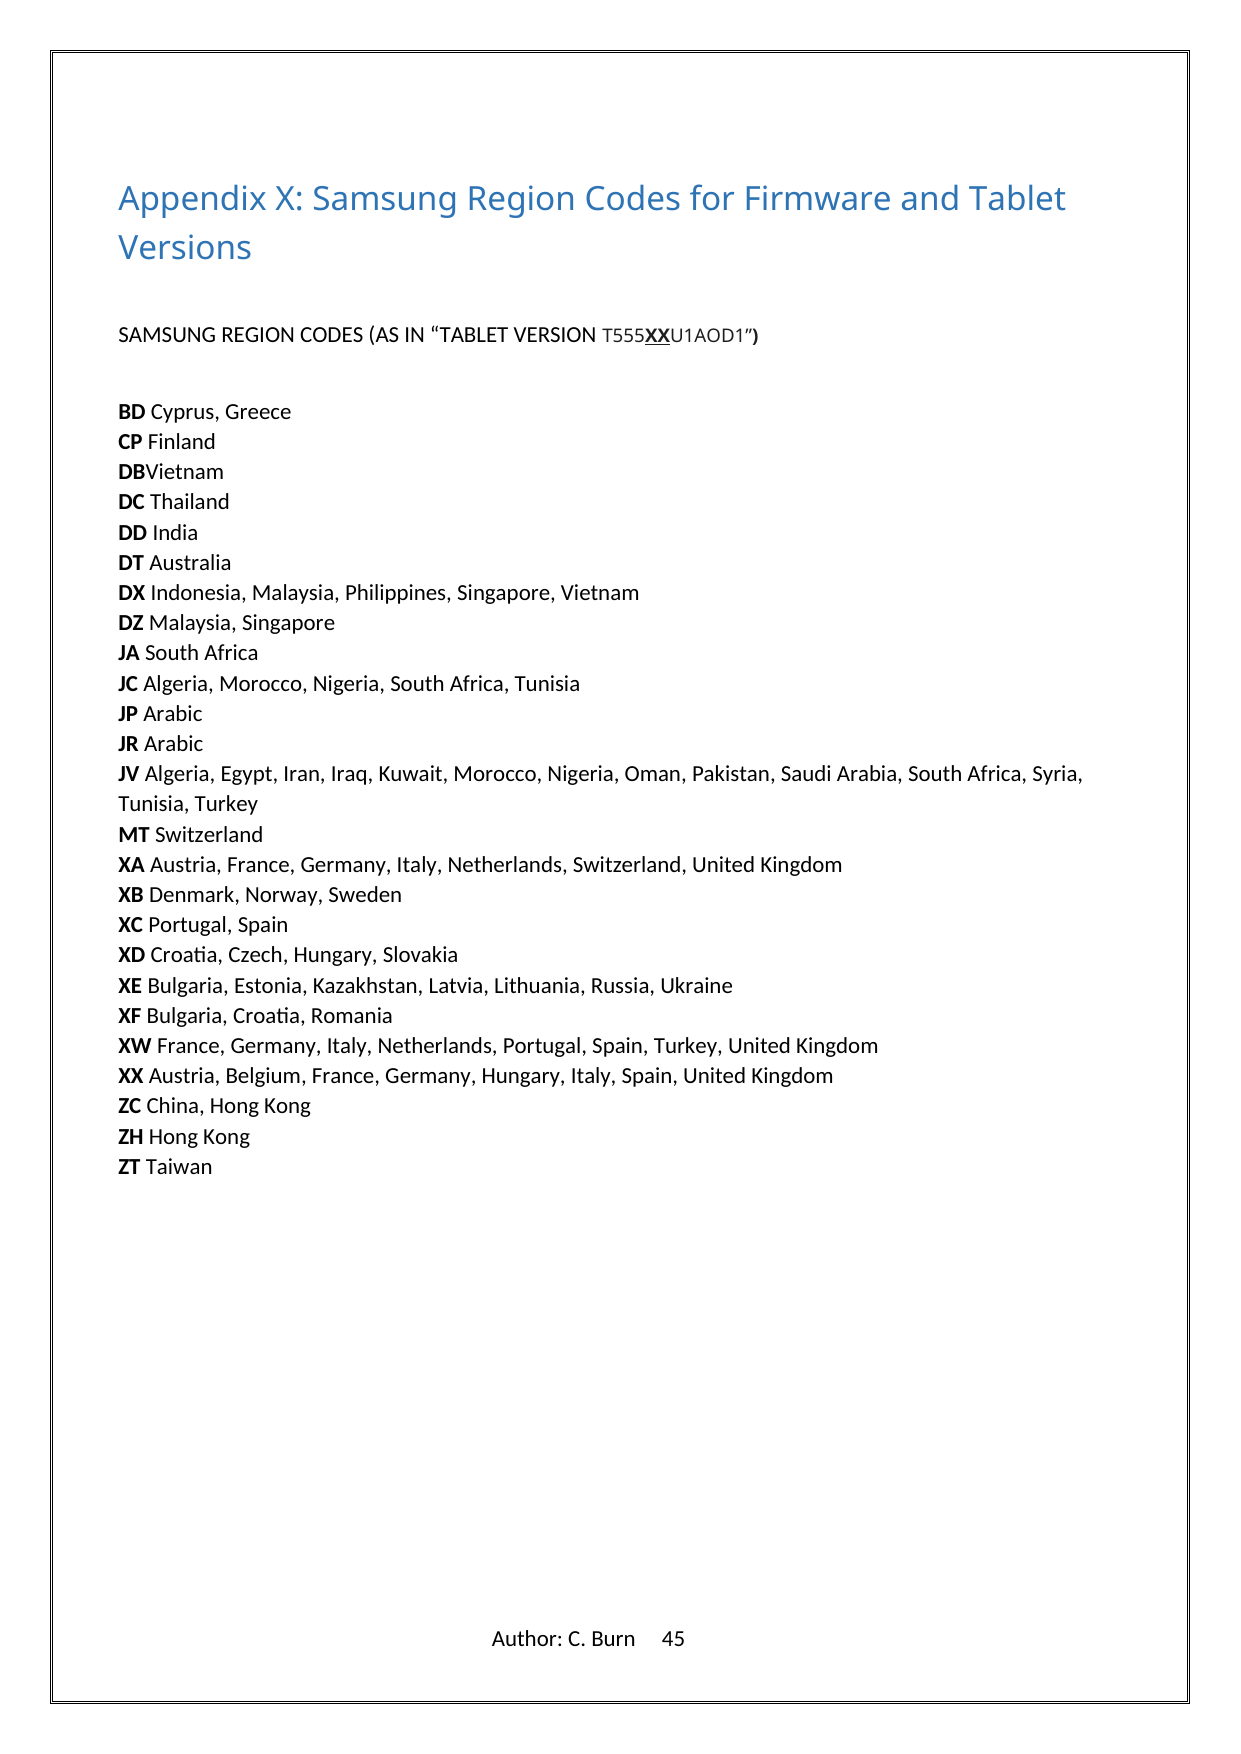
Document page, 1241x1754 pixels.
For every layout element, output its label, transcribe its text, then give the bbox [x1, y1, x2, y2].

text BD Cyprus, Greece CP Finland DBVietnam DC Thailand DD India DT Australia DX Indonesia, Malaysia, Philippines, Singapore, Vietnam DZ Malaysia, Singapore JA South Africa JC Algeria, Morocco, Nigeria, South Africa, Tunisia JP Arabic JR Arabic JV Algeria, Egypt, Iran, Iraq, Kuwait, Morocco, Nigeria, Oman, Pakistan, Saudi Arabia, South Africa, Syria, Tunisia, Turkey MT Switzerland XA Austria, France, Germany, Italy, Netherlands, Switzerland, United Kingdom XB Denmark, Norway, Sweden XC Portugal, Spain XD Croatia, Czech, Hungary, Slovakia XE Bulgaria, Estonia, Kazakhstan, Latvia, Lithuania, Russia, Ukraine XF Bulgaria, Croatia, Romania XW France, Germany, Italy, Netherlands, Portugal, Spain, Turkey, United Kingdom XX Austria, Belgium, France, Germany, Hungary, Italy, Spain, United Kingdom ZC China, Hong Kong ZH Hong Kong ZT Taiwan [118, 367, 1122, 1180]
subtitle Appendix X: Samsung Region Codes for Firmware and Tablet Versions [118, 175, 1122, 269]
text SAMSUNG REGION CODES (AS IN “TABLET VERSION T555XXU1AOD1”) [118, 320, 1122, 348]
